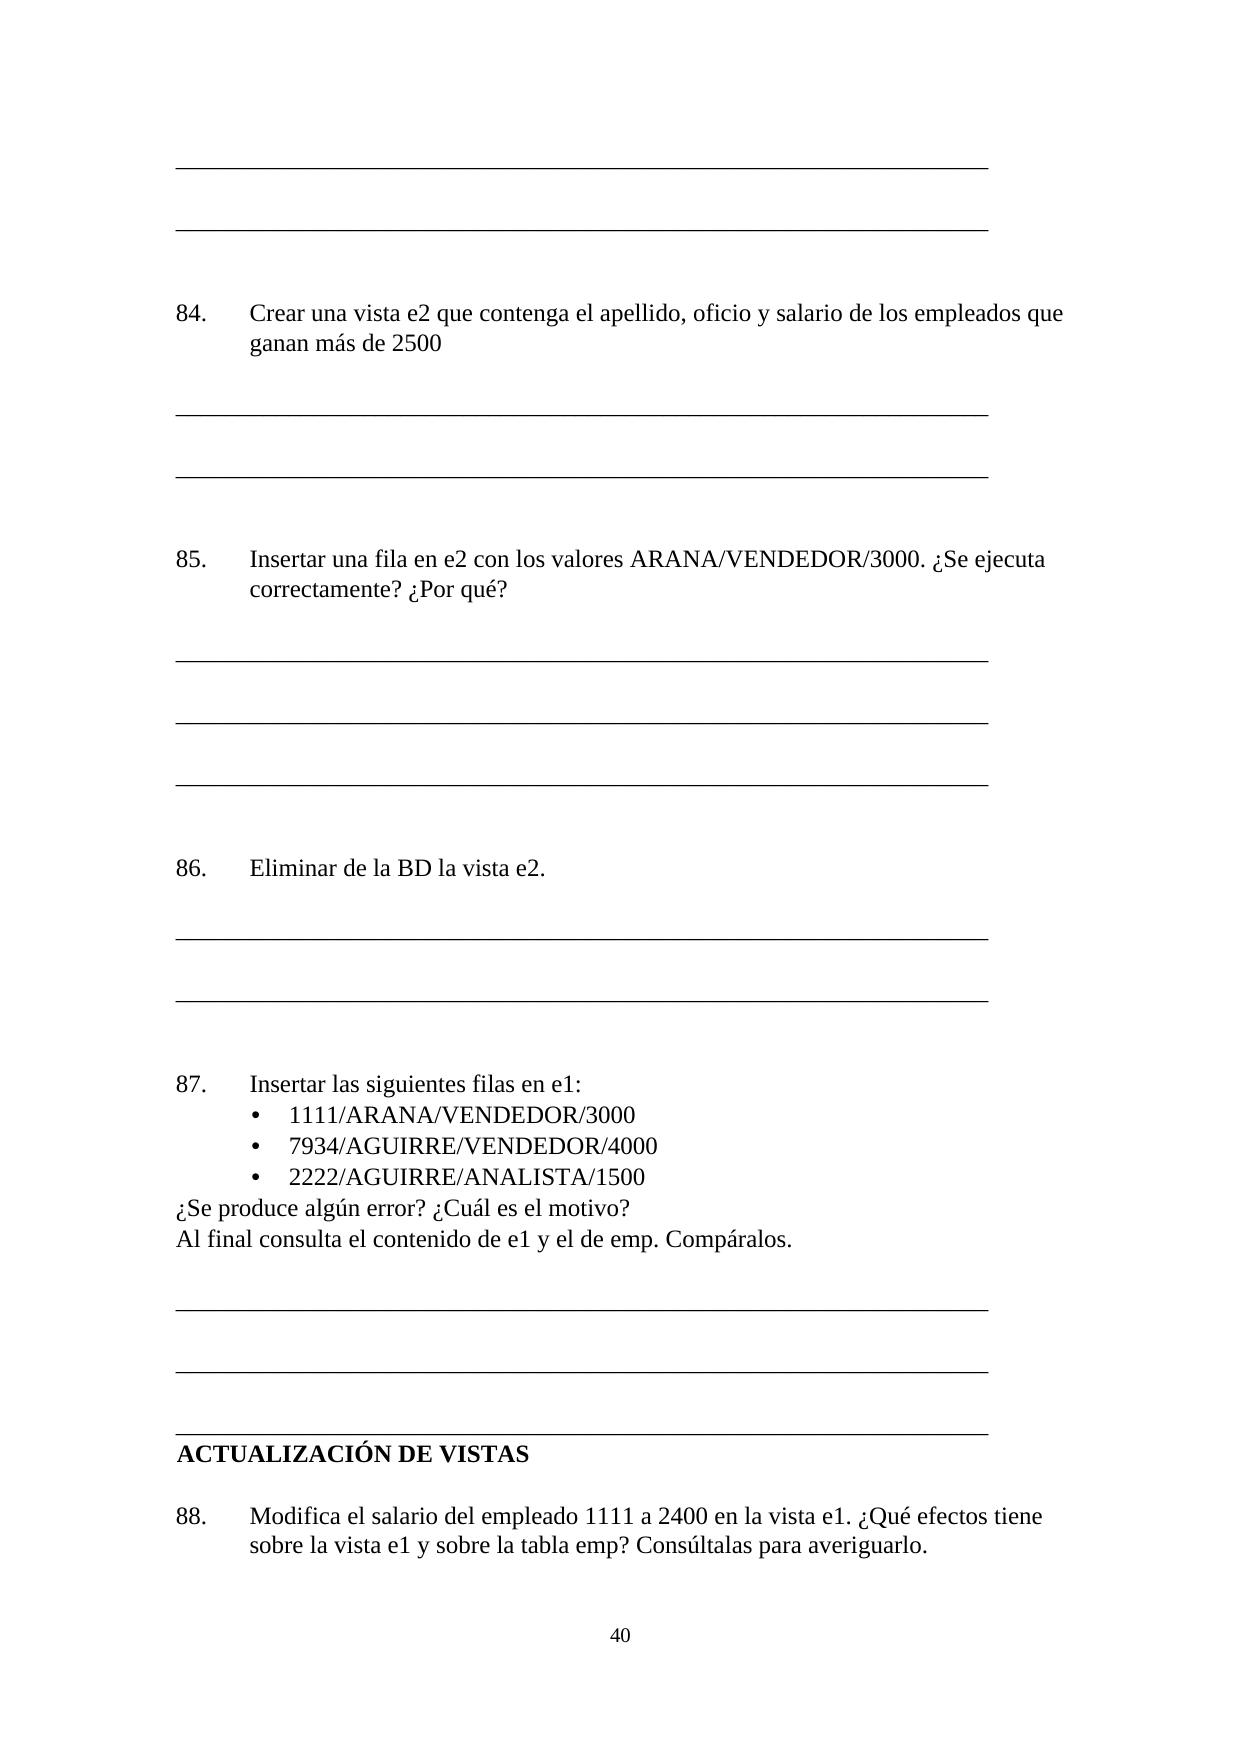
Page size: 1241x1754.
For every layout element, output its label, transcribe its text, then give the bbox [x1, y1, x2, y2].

list Crear una vista e2 que contenga el apellido, oficio y salario de los empleados que ganan más de 2500 [176, 298, 1064, 357]
text ¿Se produce algún error? ¿Cuál es el motivo? [176, 1193, 1064, 1222]
text _________________________________________________________________ [176, 760, 1064, 788]
text _________________________________________________________________ [176, 390, 1064, 418]
list Insertar una fila en e2 con los valores ARANA/VENDEDOR/3000. ¿Se ejecuta correctamente? ¿Por qué? [176, 544, 1064, 603]
text _________________________________________________________________ [176, 1347, 1064, 1376]
text _________________________________________________________________ [176, 143, 1064, 172]
list 7934/AGUIRRE/VENDEDOR/4000 [251, 1131, 1064, 1160]
list 2222/AGUIRRE/ANALISTA/1500 [251, 1162, 1064, 1191]
text _________________________________________________________________ [176, 1286, 1064, 1314]
list 1111/ARANA/VENDEDOR/3000 [251, 1100, 1064, 1129]
text _________________________________________________________________ [176, 452, 1064, 480]
text _________________________________________________________________ [176, 698, 1064, 727]
text _________________________________________________________________ [176, 976, 1064, 1005]
text _________________________________________________________________ [176, 205, 1064, 234]
list Modifica el salario del empleado 1111 a 2400 en la vista e1. ¿Qué efectos tiene sobre la vista e1 y sobre la tabla emp? Consúltalas para averiguarlo. [176, 1501, 1064, 1559]
text Al final consulta el contenido de e1 y el de emp. Compáralos. [176, 1224, 1064, 1252]
text _________________________________________________________________ [176, 914, 1064, 943]
text _________________________________________________________________ ACTUALIZACIÓN DE VISTAS [176, 1409, 1064, 1468]
list Insertar las siguientes filas en e1: [176, 1069, 1064, 1098]
list Eliminar de la BD la vista e2. [176, 853, 1064, 881]
text _________________________________________________________________ [176, 636, 1064, 665]
